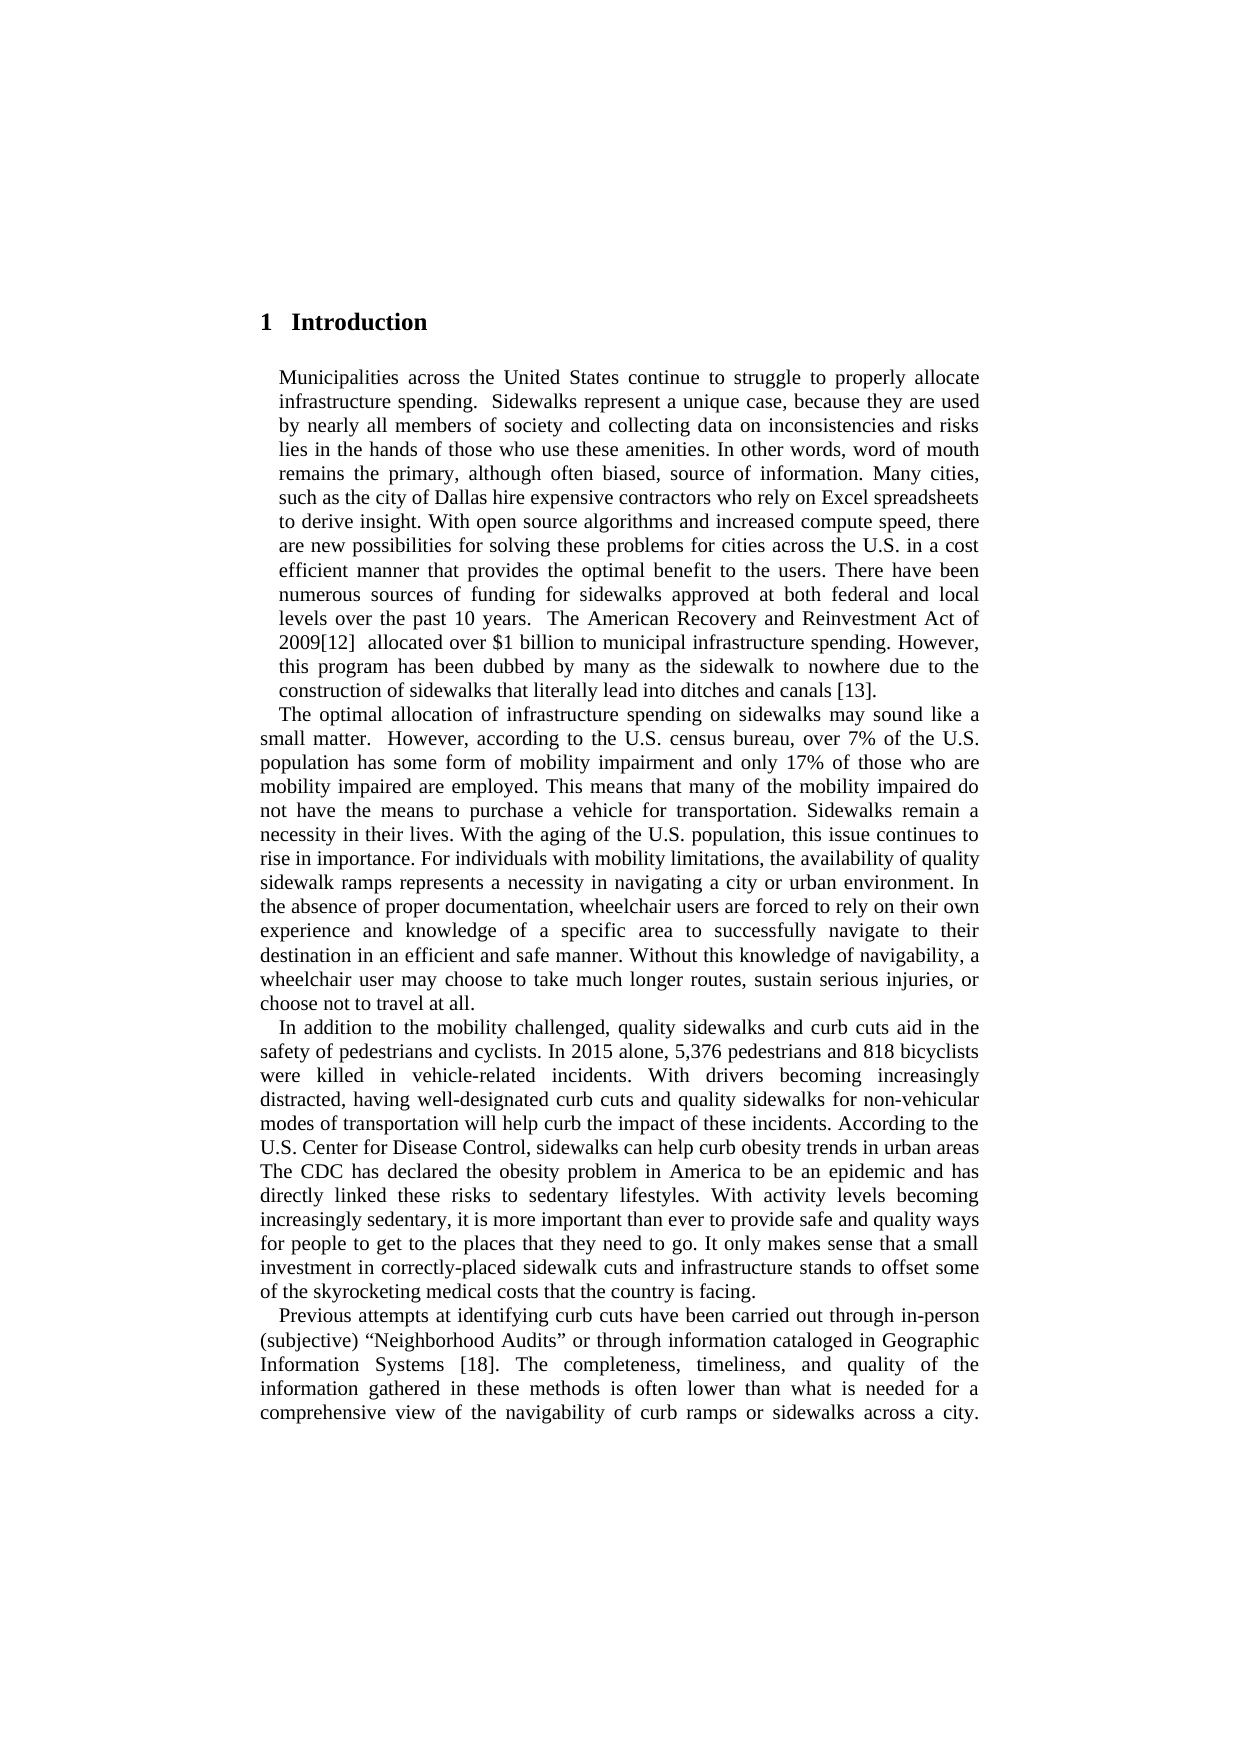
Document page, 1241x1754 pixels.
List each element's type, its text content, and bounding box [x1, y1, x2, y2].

text Municipalities across the United States continue to struggle to properly allocate infrastructure spending. Sidewalks represent a unique case, because they are used by nearly all members of society and collecting data on inconsistencies and risks lies in the hands of those who use these amenities. In other words, word of mouth remains the primary, although often biased, source of information. Many cities, such as the city of Dallas hire expensive contractors who rely on Excel spreadsheets to derive insight. With open source algorithms and increased compute speed, there are new possibilities for solving these problems for cities across the U.S. in a cost efficient manner that provides the optimal benefit to the users. There have been numerous sources of funding for sidewalks approved at both federal and local levels over the past 10 years. The American Recovery and Reinvestment Act of 2009[12] allocated over $1 billion to municipal infrastructure spending. However, this program has been dubbed by many as the sidewalk to nowhere due to the construction of sidewalks that literally lead into ditches and canals [13]. [260, 365, 980, 702]
subtitle 1 Introduction [260, 307, 980, 336]
text In addition to the mobility challenged, quality sidewalks and curb cuts aid in the safety of pedestrians and cyclists. In 2015 alone, 5,376 pedestrians and 818 bicyclists were killed in vehicle-related incidents. With drivers becoming increasingly distracted, having well-designated curb cuts and quality sidewalks for non-vehicular modes of transportation will help curb the impact of these incidents. According to the U.S. Center for Disease Control, sidewalks can help curb obesity trends in urban areas The CDC has declared the obesity problem in America to be an epidemic and has directly linked these risks to sedentary lifestyles. With activity levels becoming increasingly sedentary, it is more important than ever to provide safe and quality ways for people to get to the places that they need to go. It only makes sense that a small investment in correctly-placed sidewalk cuts and infrastructure stands to offset some of the skyrocketing medical costs that the country is facing. [260, 1015, 980, 1303]
text The optimal allocation of infrastructure spending on sidewalks may sound like a small matter. However, according to the U.S. census bureau, over 7% of the U.S. population has some form of mobility impairment and only 17% of those who are mobility impaired are employed. This means that many of the mobility impaired do not have the means to purchase a vehicle for transportation. Sidewalks remain a necessity in their lives. With the aging of the U.S. population, this issue continues to rise in importance. For individuals with mobility limitations, the availability of quality sidewalk ramps represents a necessity in navigating a city or urban environment. In the absence of proper documentation, wheelchair users are forced to rely on their own experience and knowledge of a specific area to successfully navigate to their destination in an efficient and safe manner. Without this knowledge of navigability, a wheelchair user may choose to take much longer routes, sustain serious injuries, or choose not to travel at all. [260, 702, 980, 1015]
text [260, 1303, 980, 1424]
